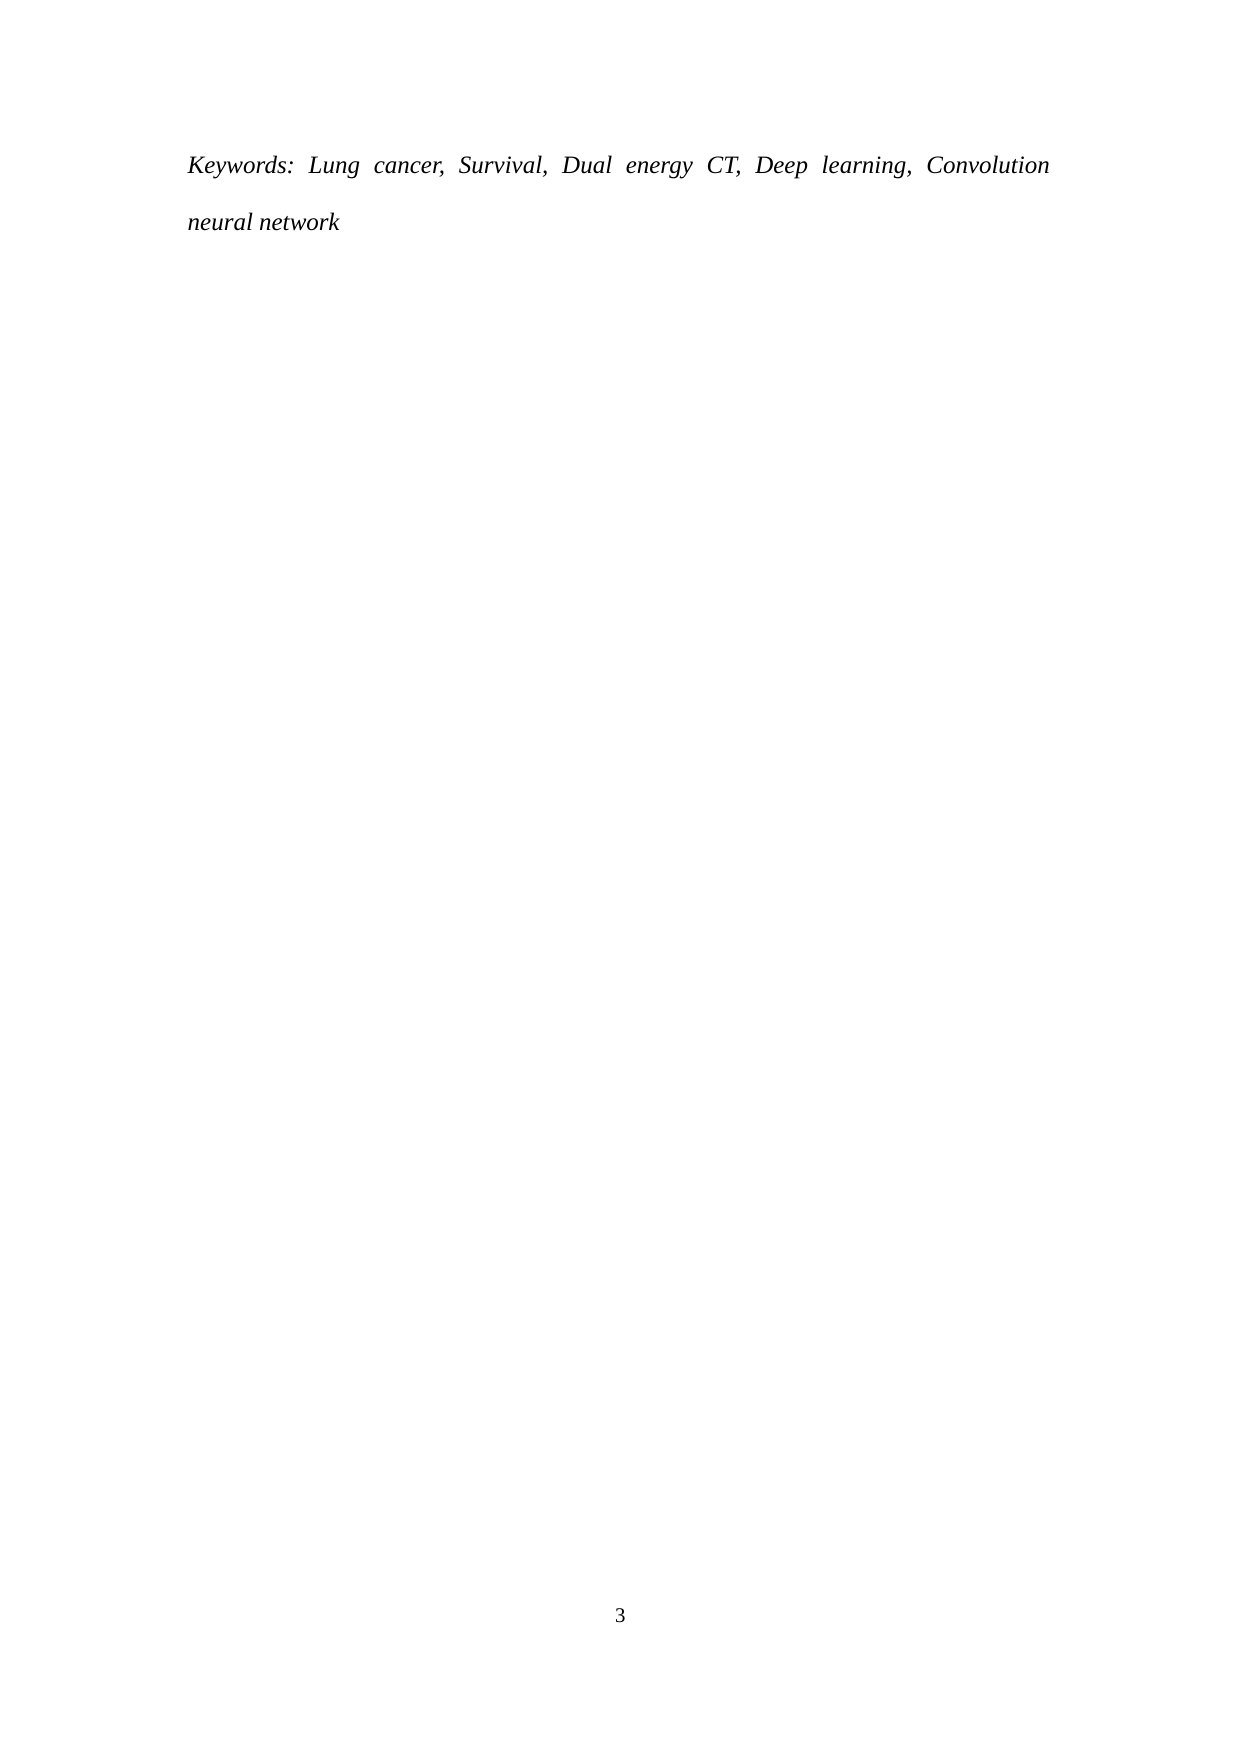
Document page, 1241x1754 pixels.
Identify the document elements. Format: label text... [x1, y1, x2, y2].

text Keywords: Lung cancer, Survival, Dual energy CT, Deep learning, Convolution neural network [187, 150, 1053, 236]
